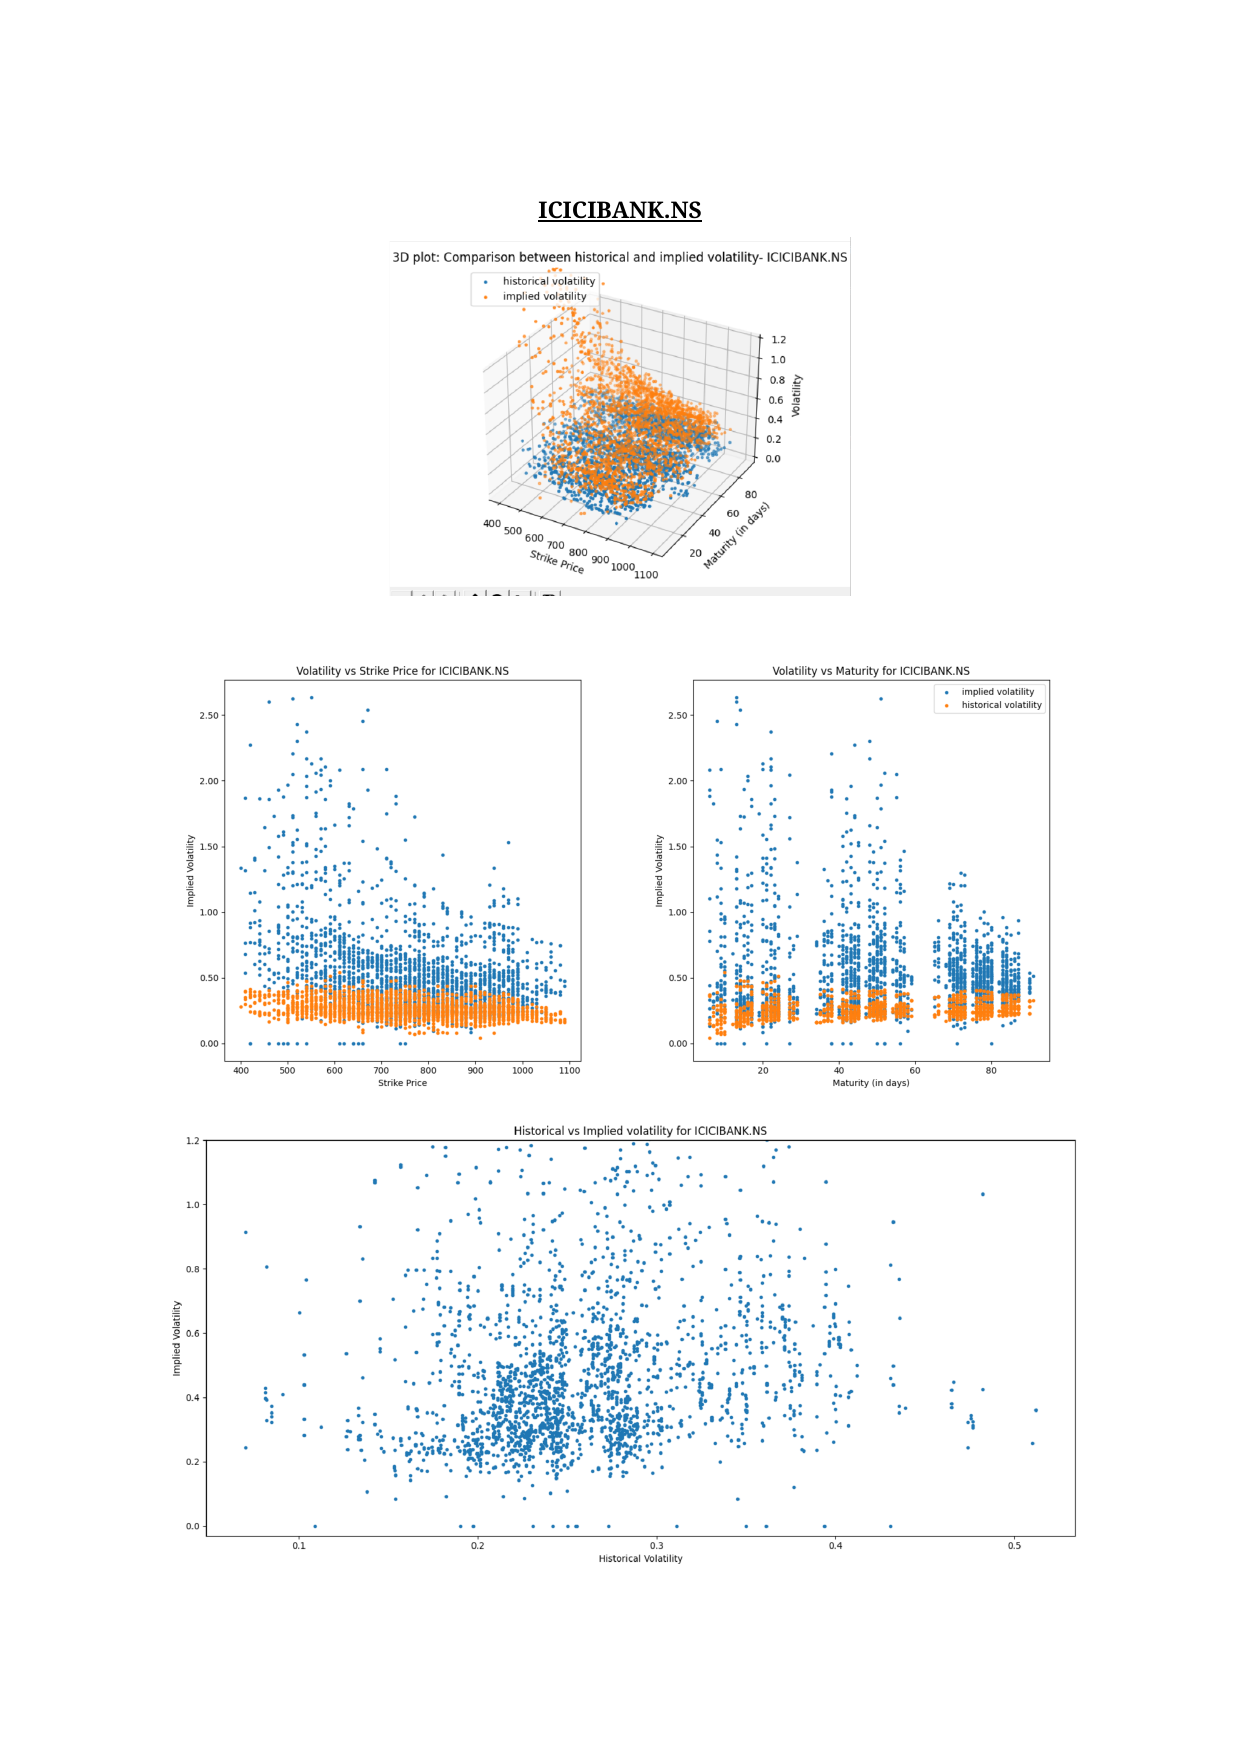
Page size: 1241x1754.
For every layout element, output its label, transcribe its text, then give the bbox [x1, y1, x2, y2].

picture [150, 1113, 1091, 1575]
picture [182, 651, 1058, 1102]
picture [389, 237, 851, 596]
text ICICIBANK.NS [150, 194, 1090, 225]
